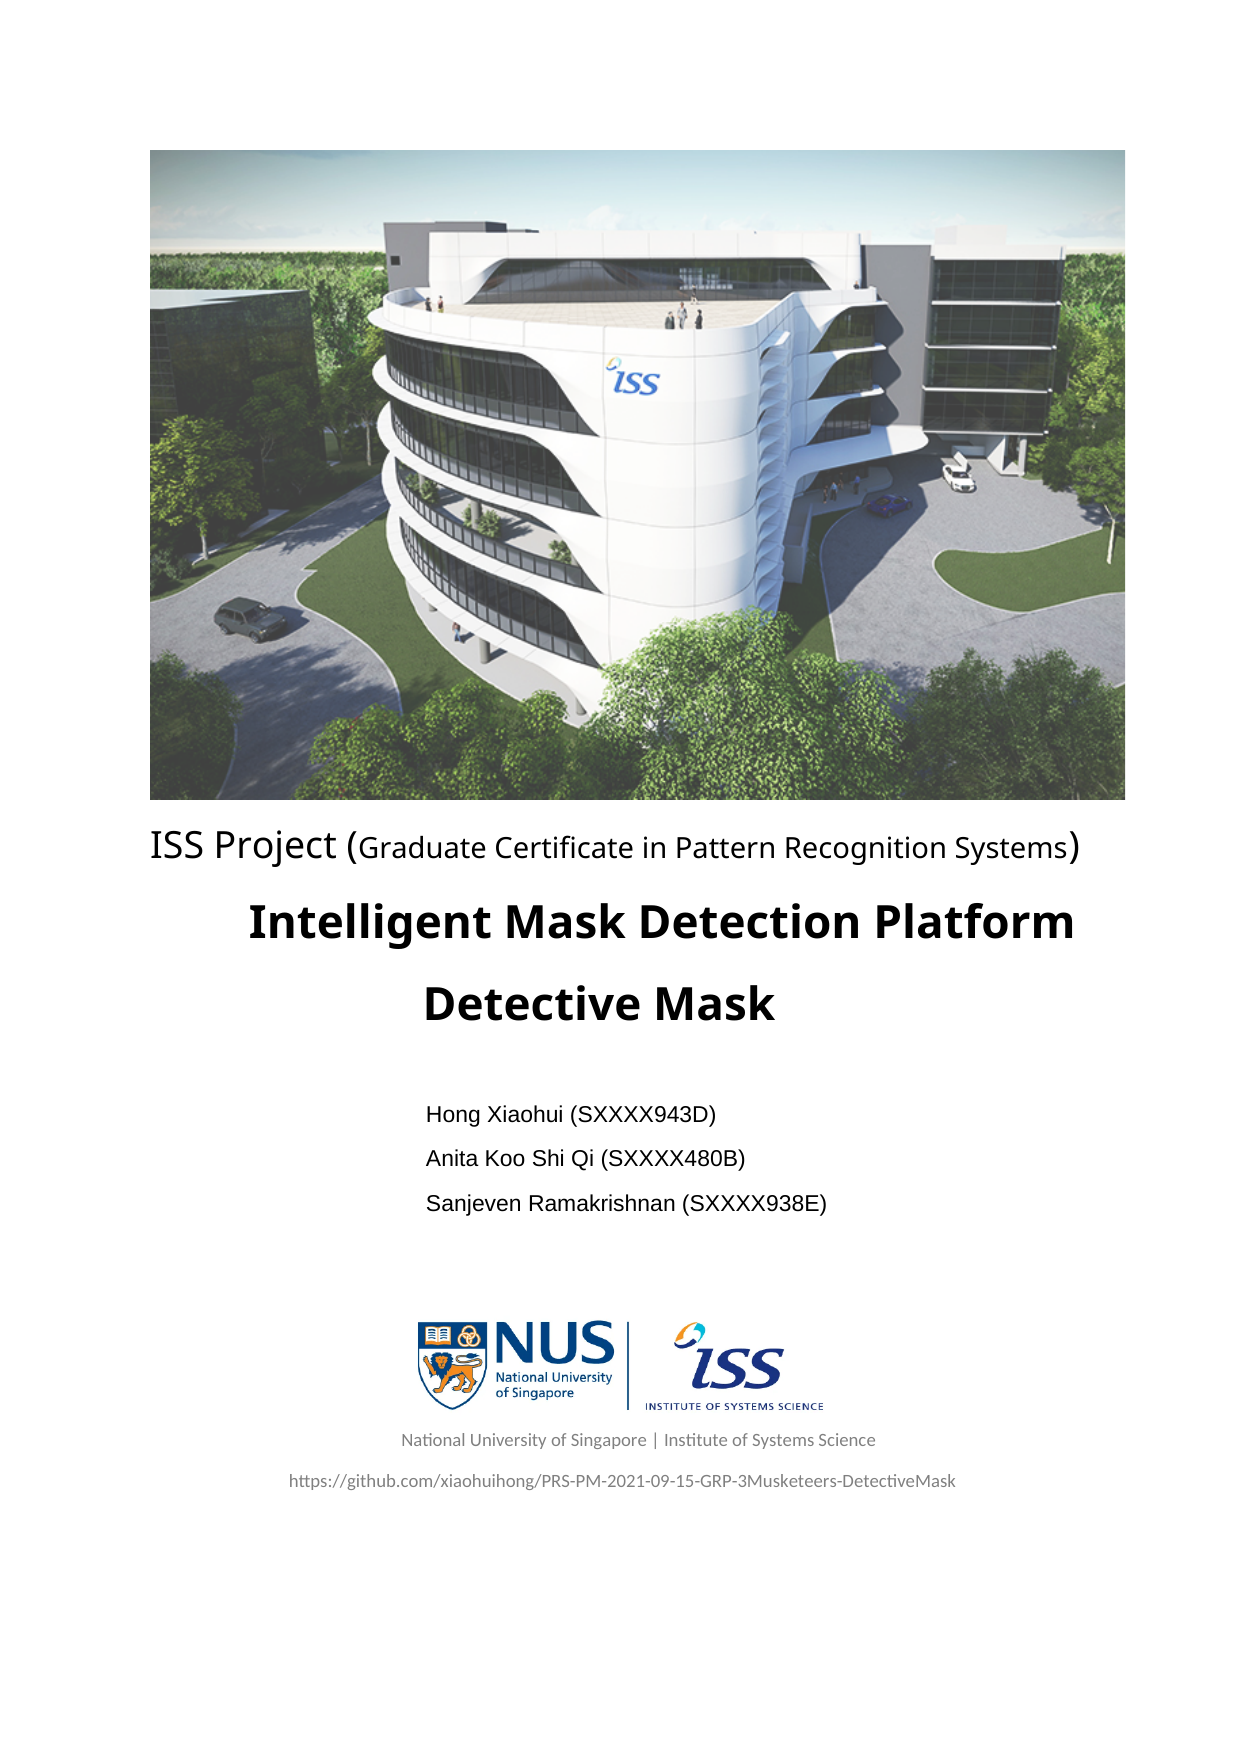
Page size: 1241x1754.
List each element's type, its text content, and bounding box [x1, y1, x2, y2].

text Hong Xiaohui (SXXXX943D) [150, 1101, 1090, 1127]
text Sanjeven Ramakrishnan (SXXXX938E) [375, 1190, 1090, 1216]
text ISS Project (Graduate Certificate in Pattern Recognition Systems) [150, 818, 1090, 869]
picture [150, 150, 1125, 800]
text Intelligent Mask Detection Platform [225, 889, 1090, 951]
text Anita Koo Shi Qi (SXXXX480B) [375, 1145, 1090, 1172]
picture [398, 1302, 837, 1428]
text Detective Mask [300, 972, 1090, 1034]
